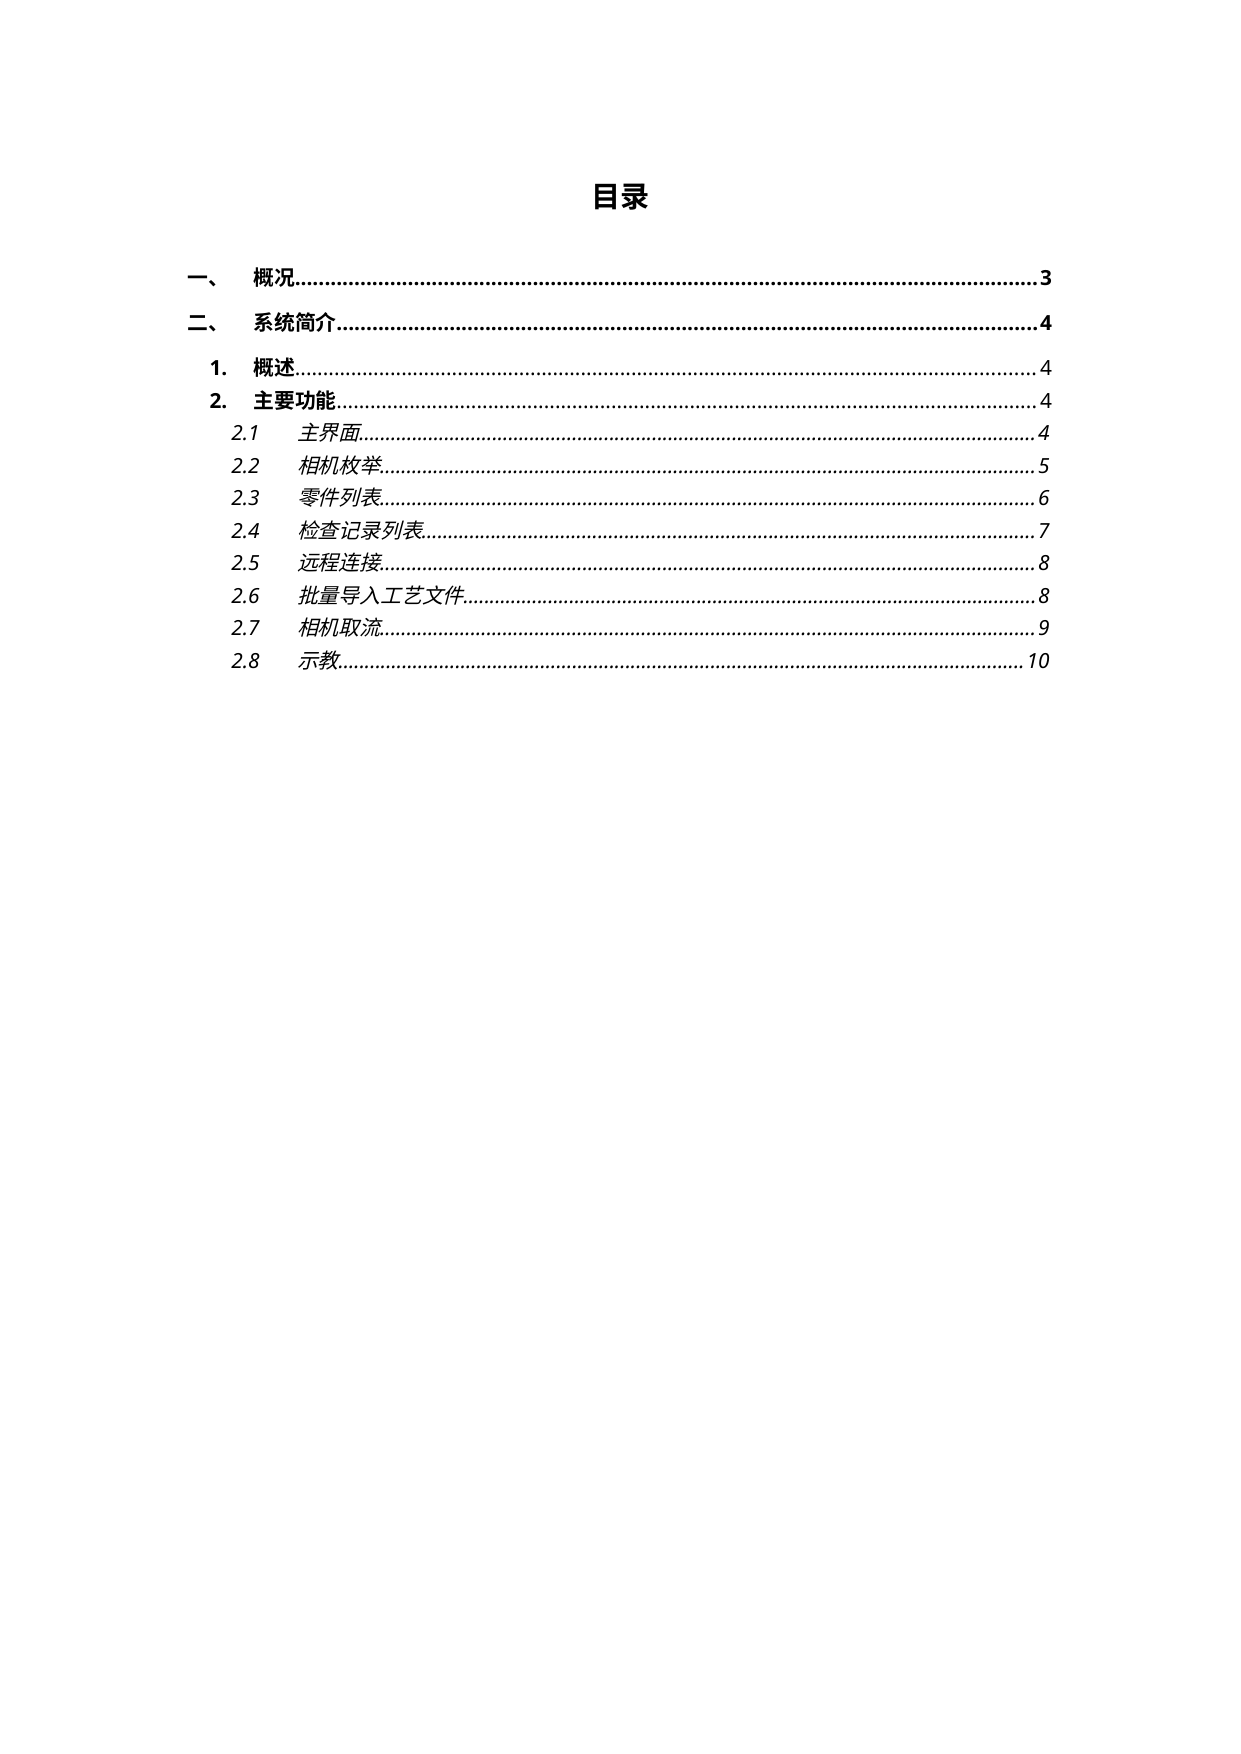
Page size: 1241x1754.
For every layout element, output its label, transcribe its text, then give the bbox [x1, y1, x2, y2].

text 2. 主要功能 4 [209, 383, 1053, 416]
text 2.7 相机取流 9 [231, 611, 1053, 643]
text 1. 概述 4 [209, 351, 1053, 383]
text 一、 概况 3 [187, 261, 1053, 293]
text 目录 [187, 162, 1053, 227]
text 2.8 示教 10 [231, 643, 1053, 676]
text 2.1 主界面 4 [231, 416, 1053, 448]
text 2.5 远程连接 8 [231, 546, 1053, 578]
text 2.4 检查记录列表 7 [231, 513, 1053, 546]
text 2.6 批量导入工艺文件 8 [231, 578, 1053, 611]
text 二、 系统简介 4 [187, 306, 1053, 338]
text 2.2 相机枚举 5 [231, 448, 1053, 481]
text 2.3 零件列表 6 [231, 481, 1053, 513]
